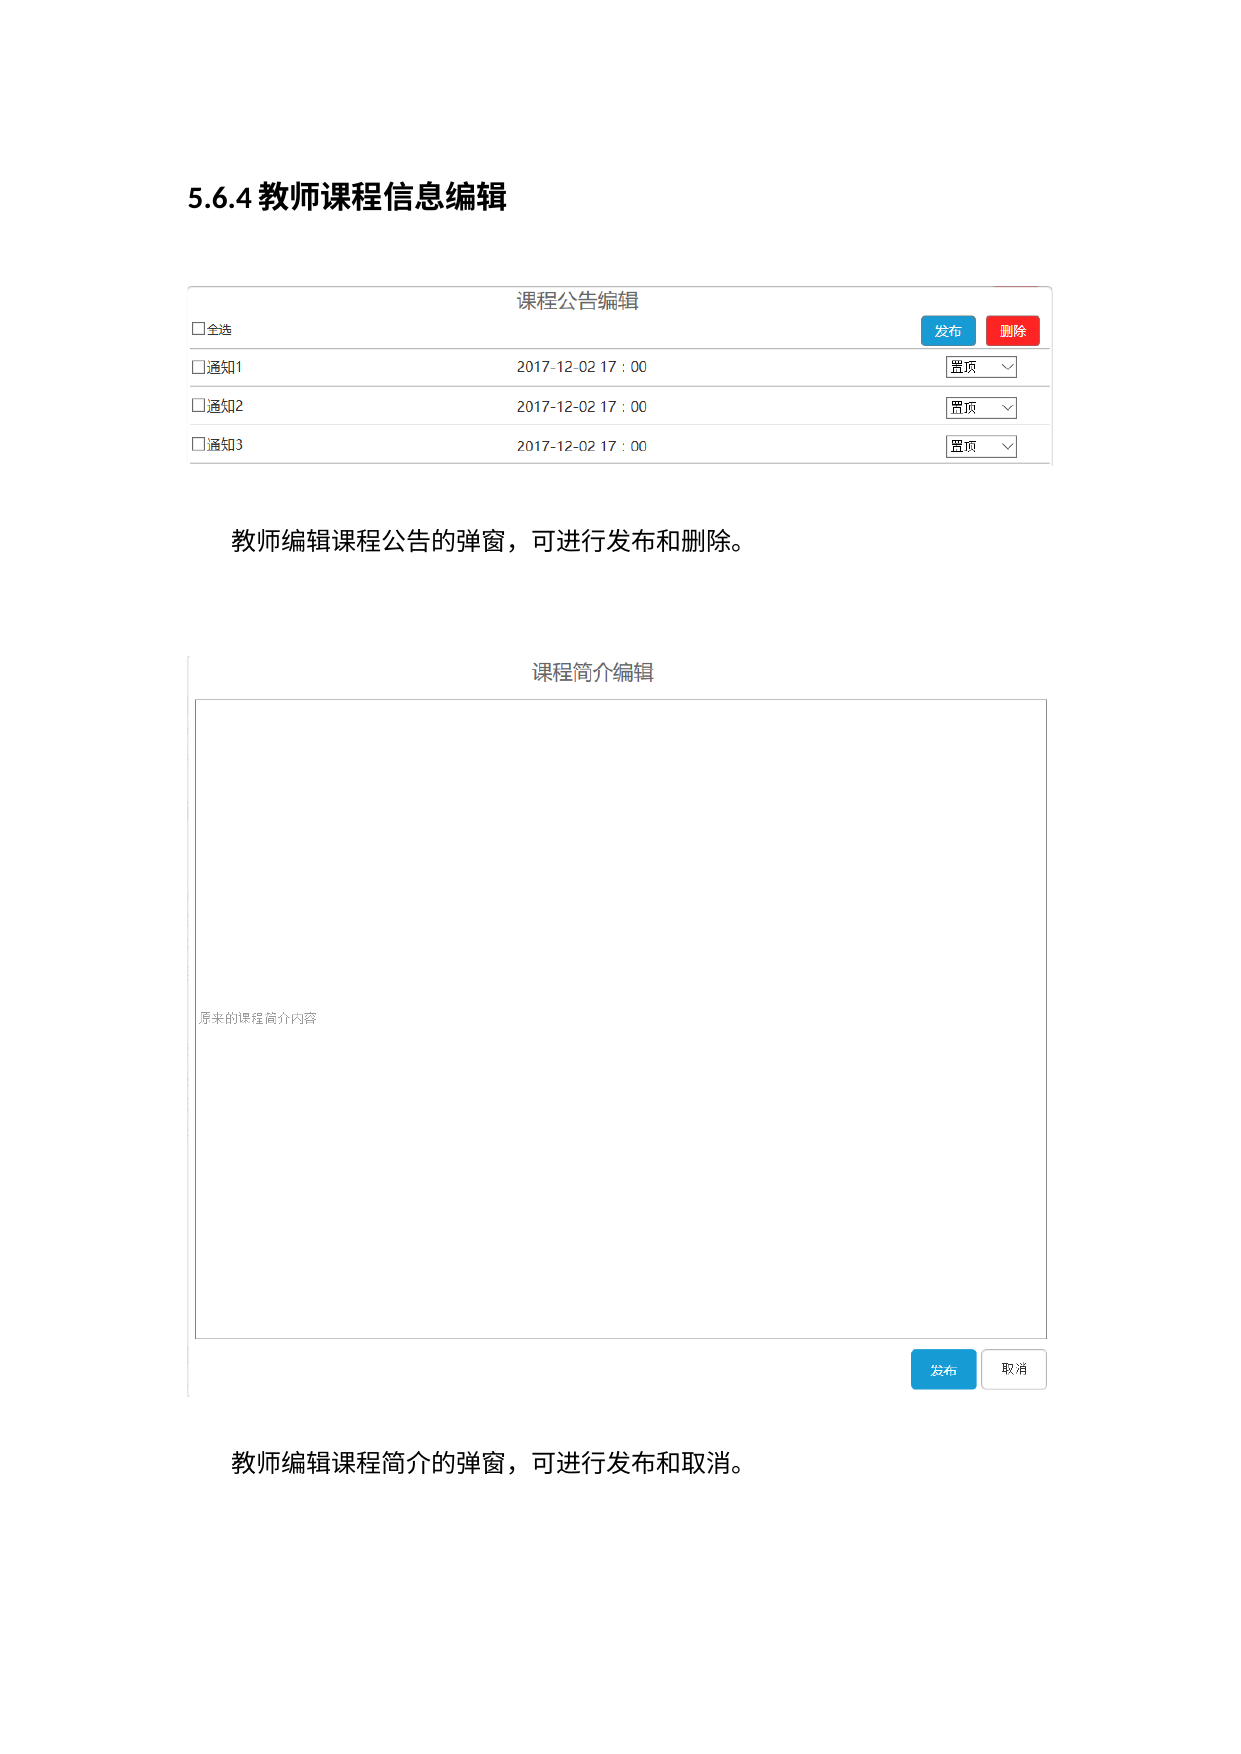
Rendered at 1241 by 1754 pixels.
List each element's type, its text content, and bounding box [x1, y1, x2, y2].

text 教师编辑课程公告的弹窗，可进行发布和删除。 [187, 507, 1053, 572]
text 教师编辑课程简介的弹窗，可进行发布和取消。 [187, 1429, 1053, 1494]
picture [187, 286, 1053, 466]
picture [187, 656, 1053, 1397]
subtitle 5.6.4教师课程信息编辑 [187, 162, 1053, 227]
